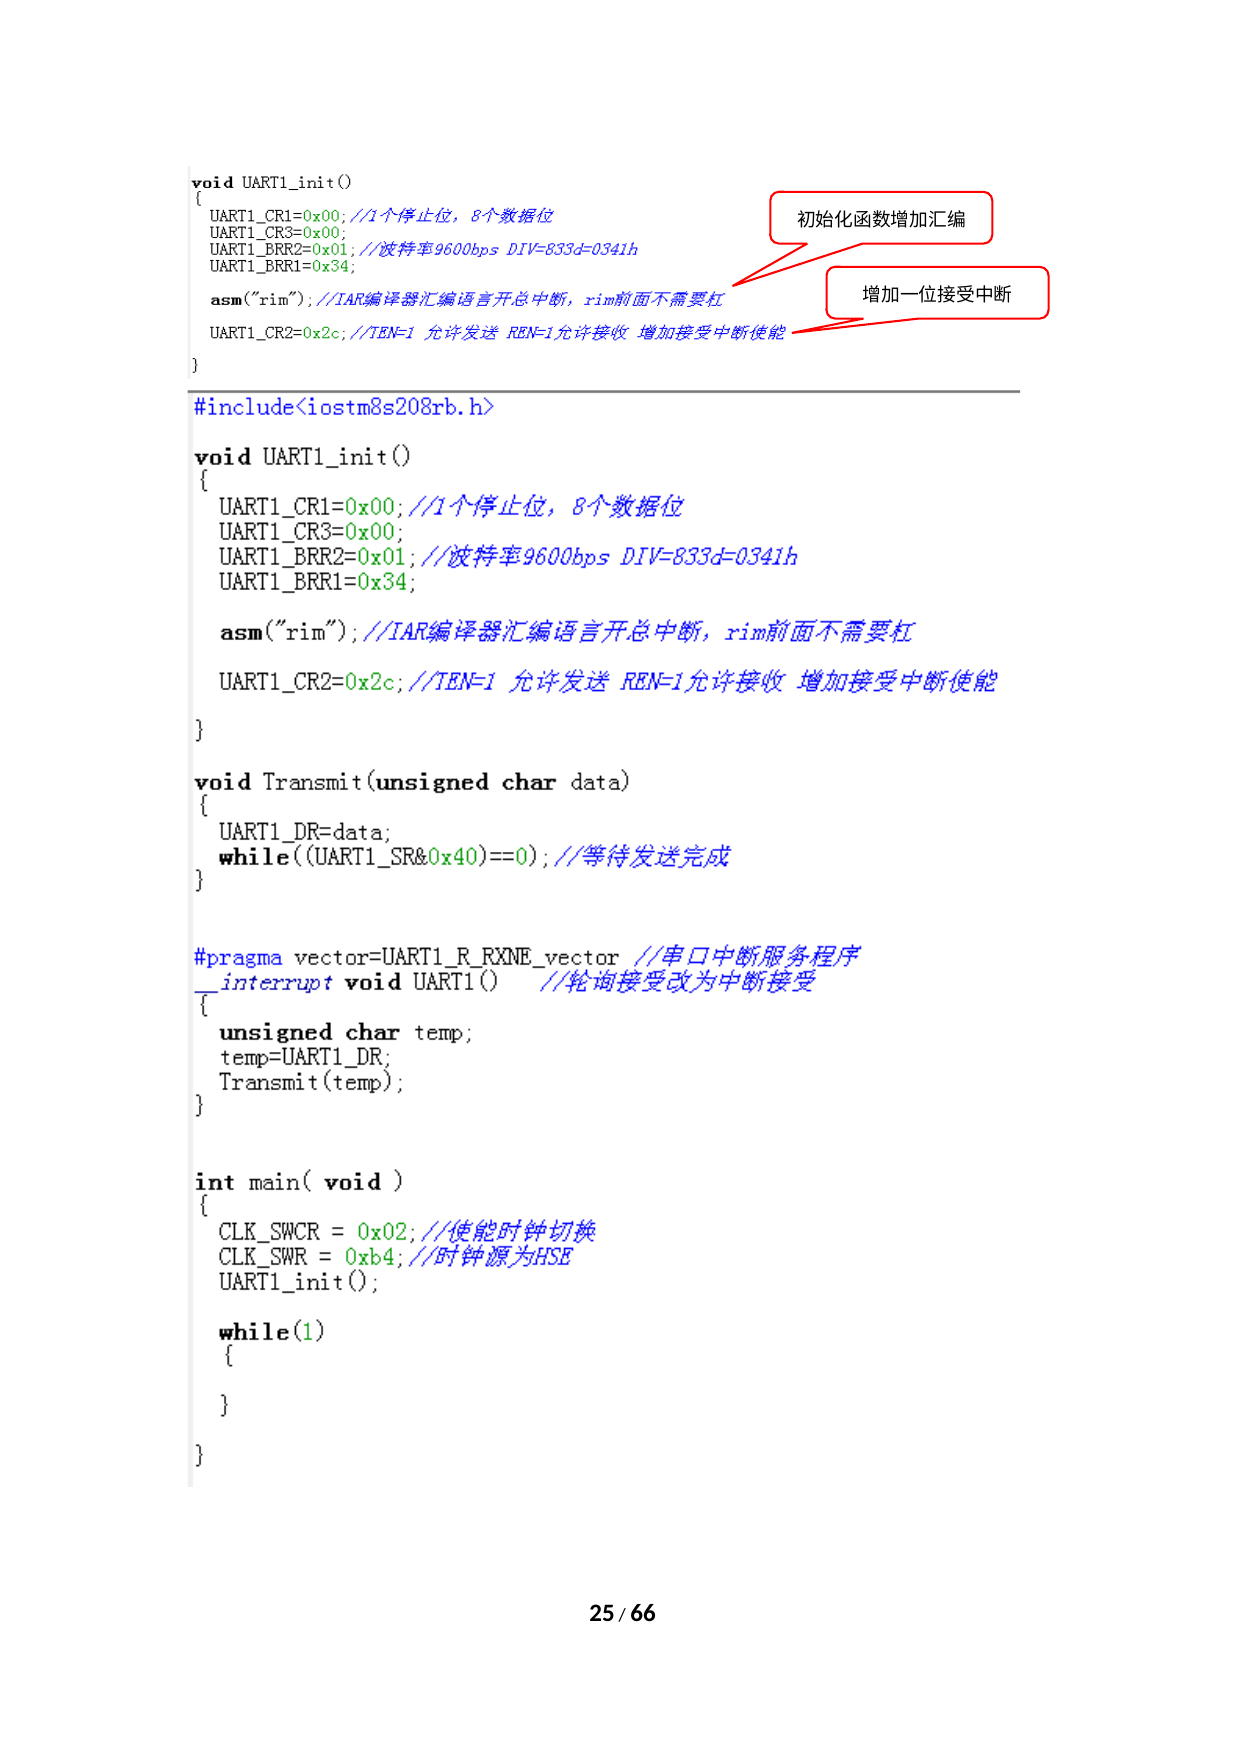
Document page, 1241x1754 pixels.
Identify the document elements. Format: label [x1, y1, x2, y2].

picture [751, 193, 818, 278]
picture [187, 390, 1021, 1487]
picture [187, 166, 818, 379]
